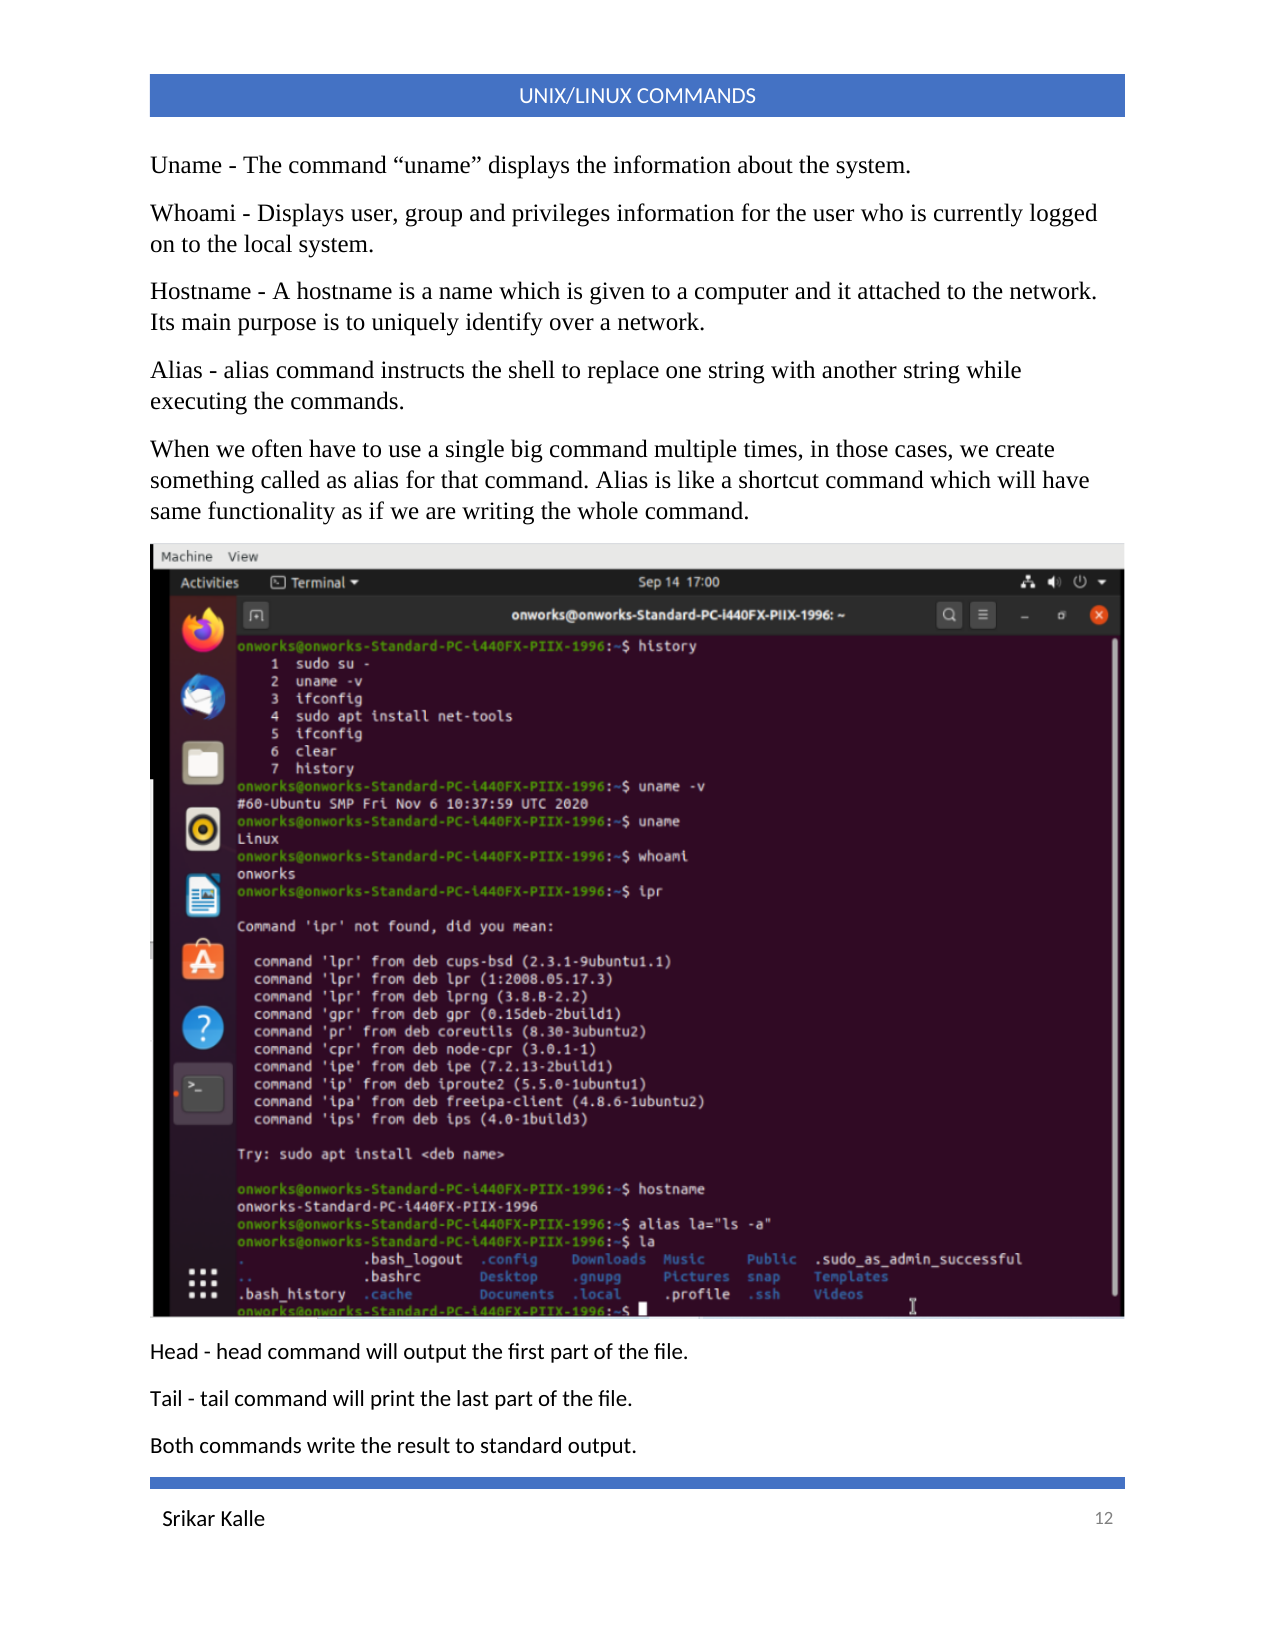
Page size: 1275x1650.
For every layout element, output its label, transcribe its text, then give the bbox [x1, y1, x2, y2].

text Uname - The command “uname” displays the information about the system. [150, 150, 1125, 179]
text Both commands write the result to standard output. [150, 1431, 1125, 1459]
text When we often have to use a single big command multiple times, in those cases, we create something called as alias for that command. Alias is like a shortcut command which will have same functionality as if we are writing the whole command. [150, 434, 1125, 525]
text Hostname - A hostname is a name which is given to a computer and it attached to the network. Its main purpose is to uniquely identify over a network. [150, 276, 1125, 336]
text Alias - alias command instructs the shell to replace one string with another string while executing the commands. [150, 355, 1125, 415]
text Tail - tail command will print the last part of the file. [150, 1384, 1125, 1412]
text Head - head command will output the first part of the file. [150, 1337, 1125, 1366]
text Whoami - Displays user, group and privileges information for the user who is currently logged on to the local system. [150, 198, 1125, 257]
picture [150, 543, 1125, 1319]
